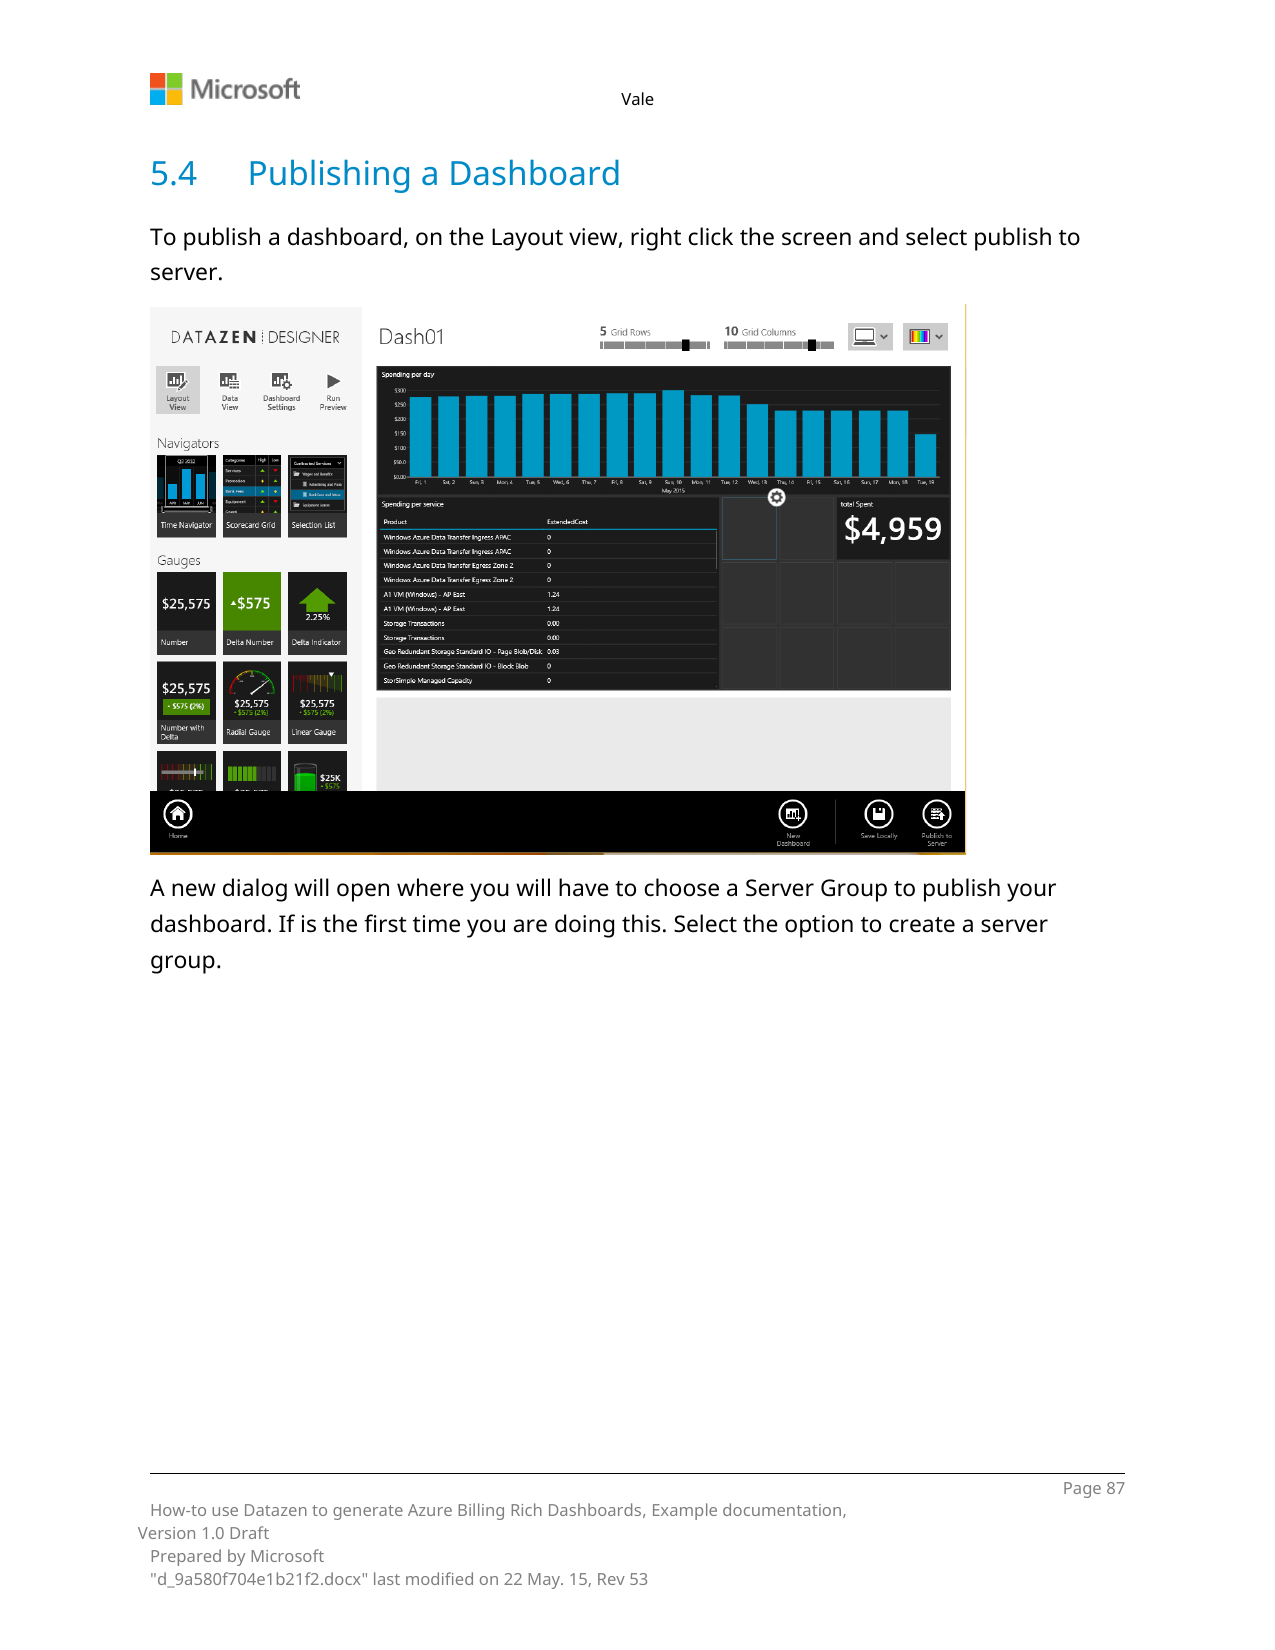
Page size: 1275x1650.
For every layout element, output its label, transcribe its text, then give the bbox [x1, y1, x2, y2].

text A new dialog will open where you will have to choose a Server Group to publish your dashboard. If is the first time you are doing this. Select the option to create a server group. [150, 872, 1125, 975]
picture [150, 304, 967, 855]
picture [150, 73, 300, 106]
subtitle Publishing a Dashboard [150, 150, 1125, 195]
text To publish a dashboard, on the Layout view, right click the screen and select publish to server. [150, 220, 1125, 288]
